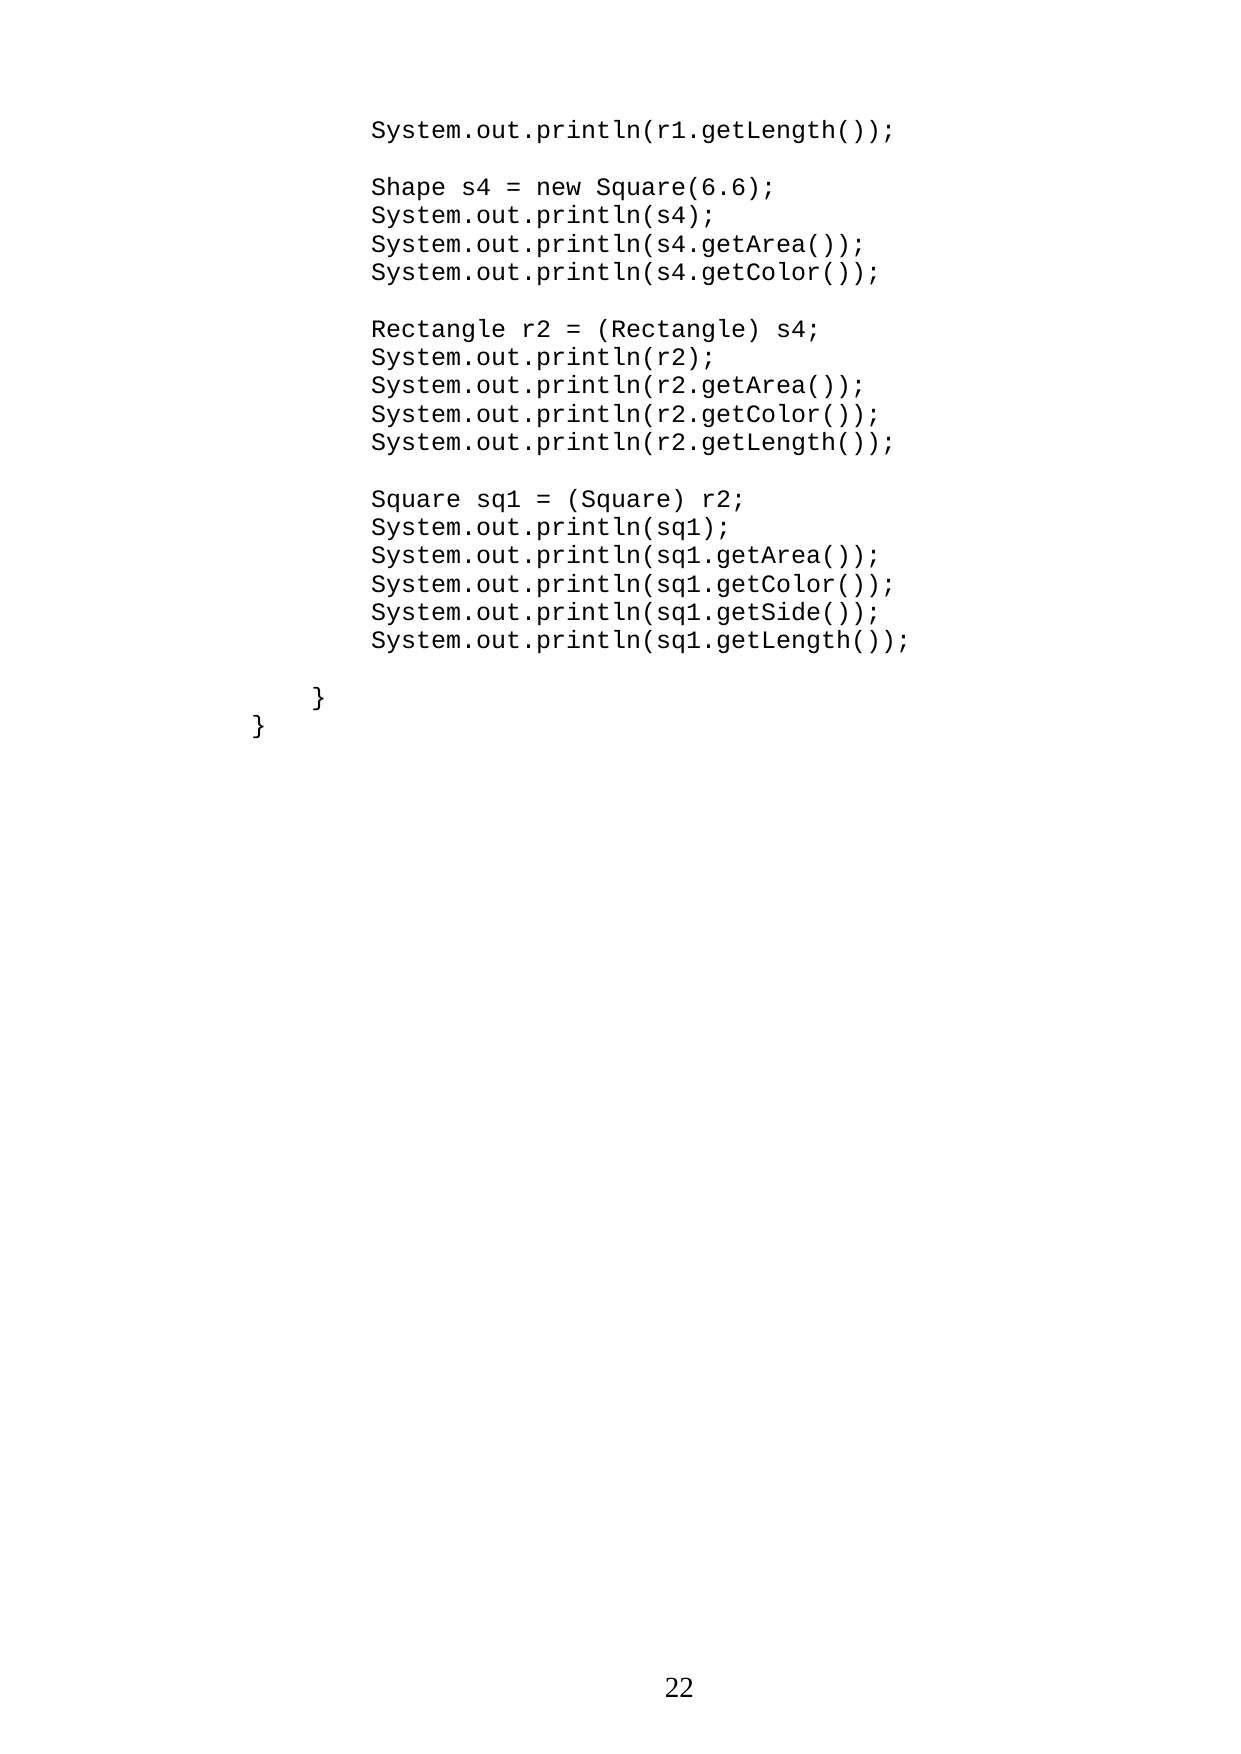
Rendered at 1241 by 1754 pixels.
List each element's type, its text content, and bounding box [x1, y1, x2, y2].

text } [177, 685, 1181, 713]
text System.out.println(r2); [177, 345, 1181, 373]
text } [177, 713, 1181, 741]
text Shape s4 = new Square(6.6); [177, 175, 1181, 203]
text System.out.println(r2.getLength()); [177, 430, 1181, 458]
text Square sq1 = (Square) r2; [177, 486, 1181, 515]
text System.out.println(r1.getLength()); [177, 118, 1181, 146]
text System.out.println(s4.getColor()); [177, 260, 1181, 288]
text System.out.println(sq1.getArea()); [177, 543, 1181, 571]
text System.out.println(sq1.getLength()); [177, 628, 1181, 656]
text System.out.println(r2.getColor()); [177, 401, 1181, 430]
text System.out.println(sq1.getColor()); [177, 571, 1181, 600]
text System.out.println(sq1); [177, 515, 1181, 543]
text System.out.println(s4.getArea()); [177, 231, 1181, 260]
text System.out.println(r2.getArea()); [177, 373, 1181, 401]
text System.out.println(sq1.getSide()); [177, 600, 1181, 628]
text Rectangle r2 = (Rectangle) s4; [177, 316, 1181, 345]
text System.out.println(s4); [177, 203, 1181, 231]
